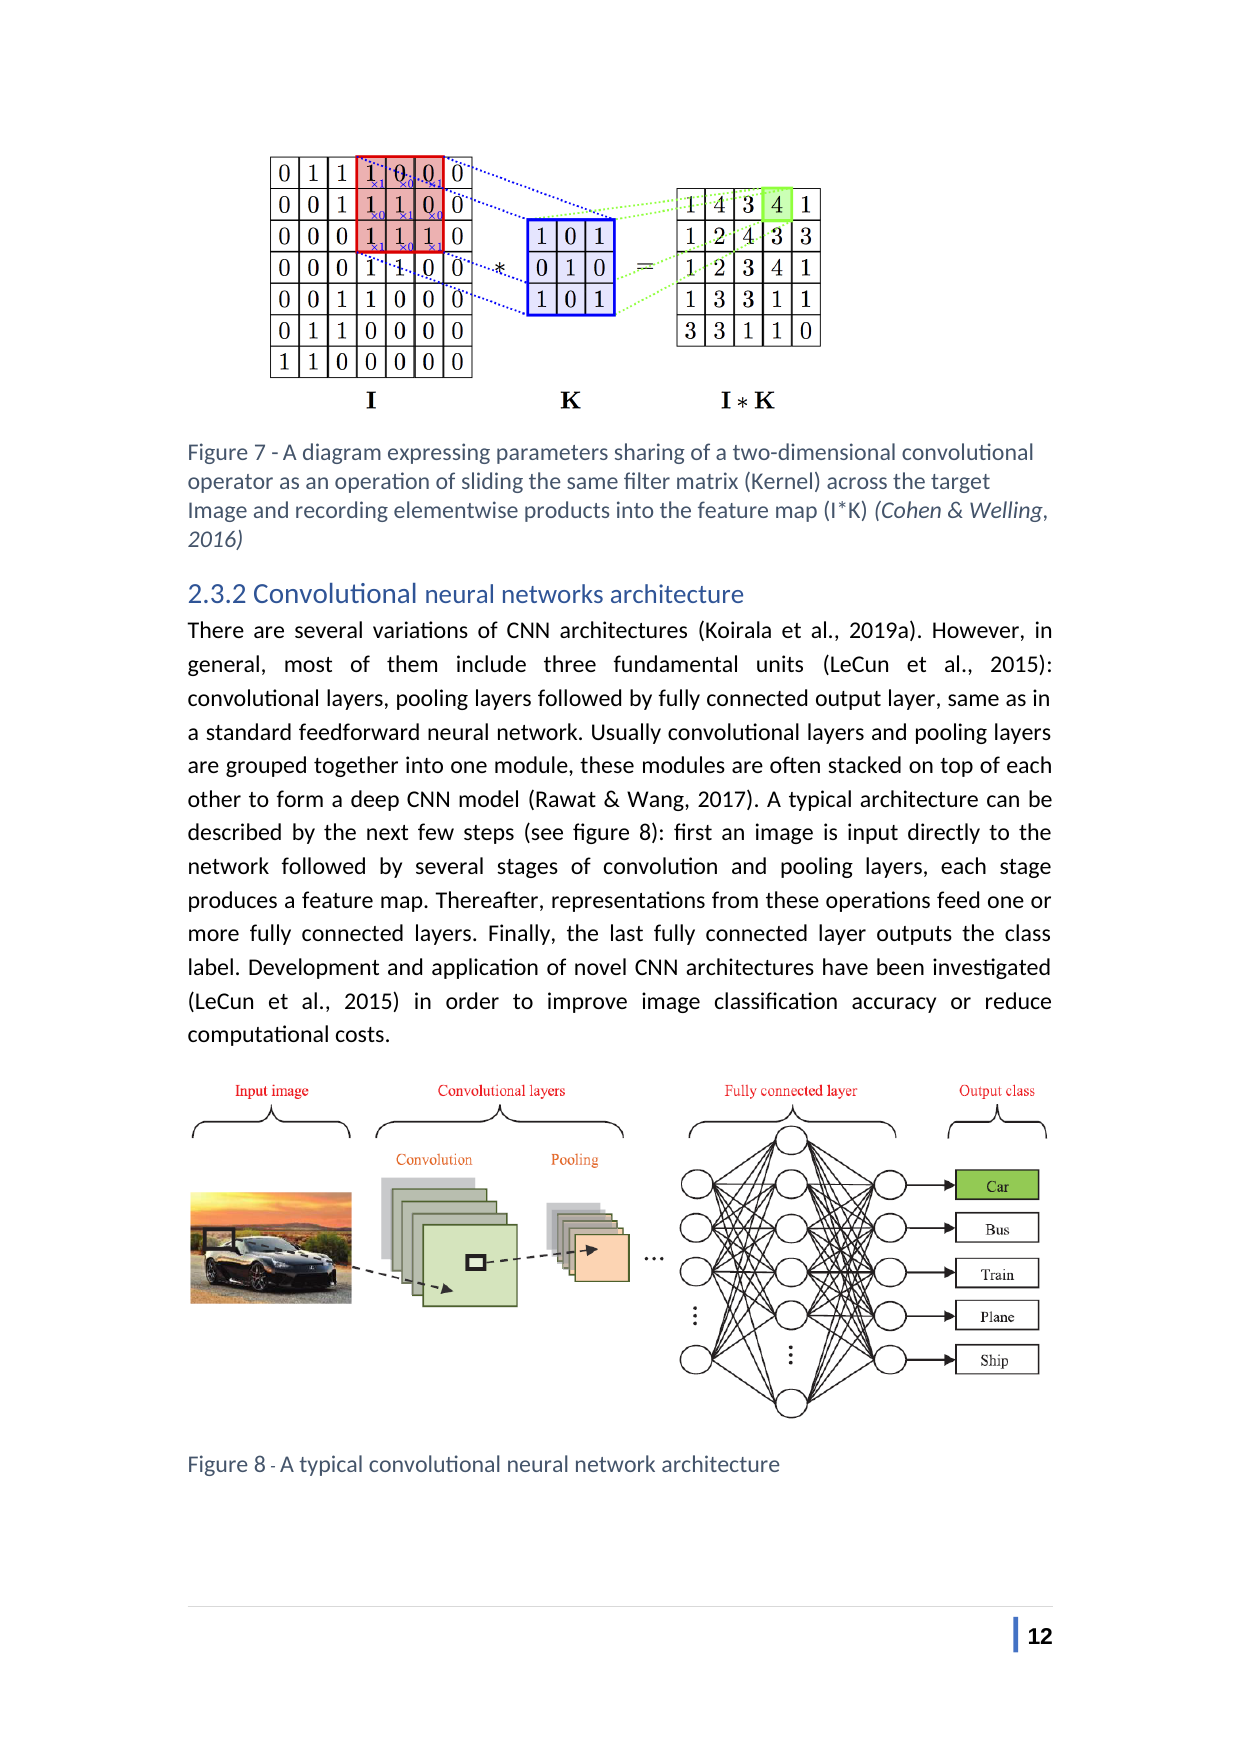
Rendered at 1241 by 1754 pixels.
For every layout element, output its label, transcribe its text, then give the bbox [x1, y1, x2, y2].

picture [187, 1069, 1053, 1428]
text There are several variations of CNN architectures (Koirala et al., 2019a). However, in general, most of them include three fundamental units (LeCun et al., 2015): convolutional layers, pooling layers followed by fully connected output layer, same as in a standard feedforward neural network. Usually convolutional layers and pooling layers are grouped together into one module, these modules are often stacked on top of each other to form a deep CNN model (Rawat & Wang, 2017). A typical architecture can be described by the next few steps (see figure 8): first an image is input directly to the network followed by several stages of convolution and pooling layers, each stage produces a feature map. Thereafter, representations from these operations feed one or more fully connected layers. Finally, the last fully connected layer outputs the class label. Development and application of novel CNN architectures have been investigated (LeCun et al., 2015) in order to improve image classification accuracy or reduce computational costs. [187, 616, 1053, 1049]
text Figure 7 - A diagram expressing parameters sharing of a two-dimensional convolutional operator as an operation of sliding the same filter matrix (Kernel) across the target Image and recording elementwise products into the feature map (I*K) (Cohen & Welling, 2016) [187, 437, 1053, 554]
picture [262, 150, 828, 416]
text Figure 8 - A typical convolutional neural network architecture [187, 1449, 1053, 1478]
subtitle 2.3.2 Convolutional neural networks architecture [187, 575, 1053, 610]
